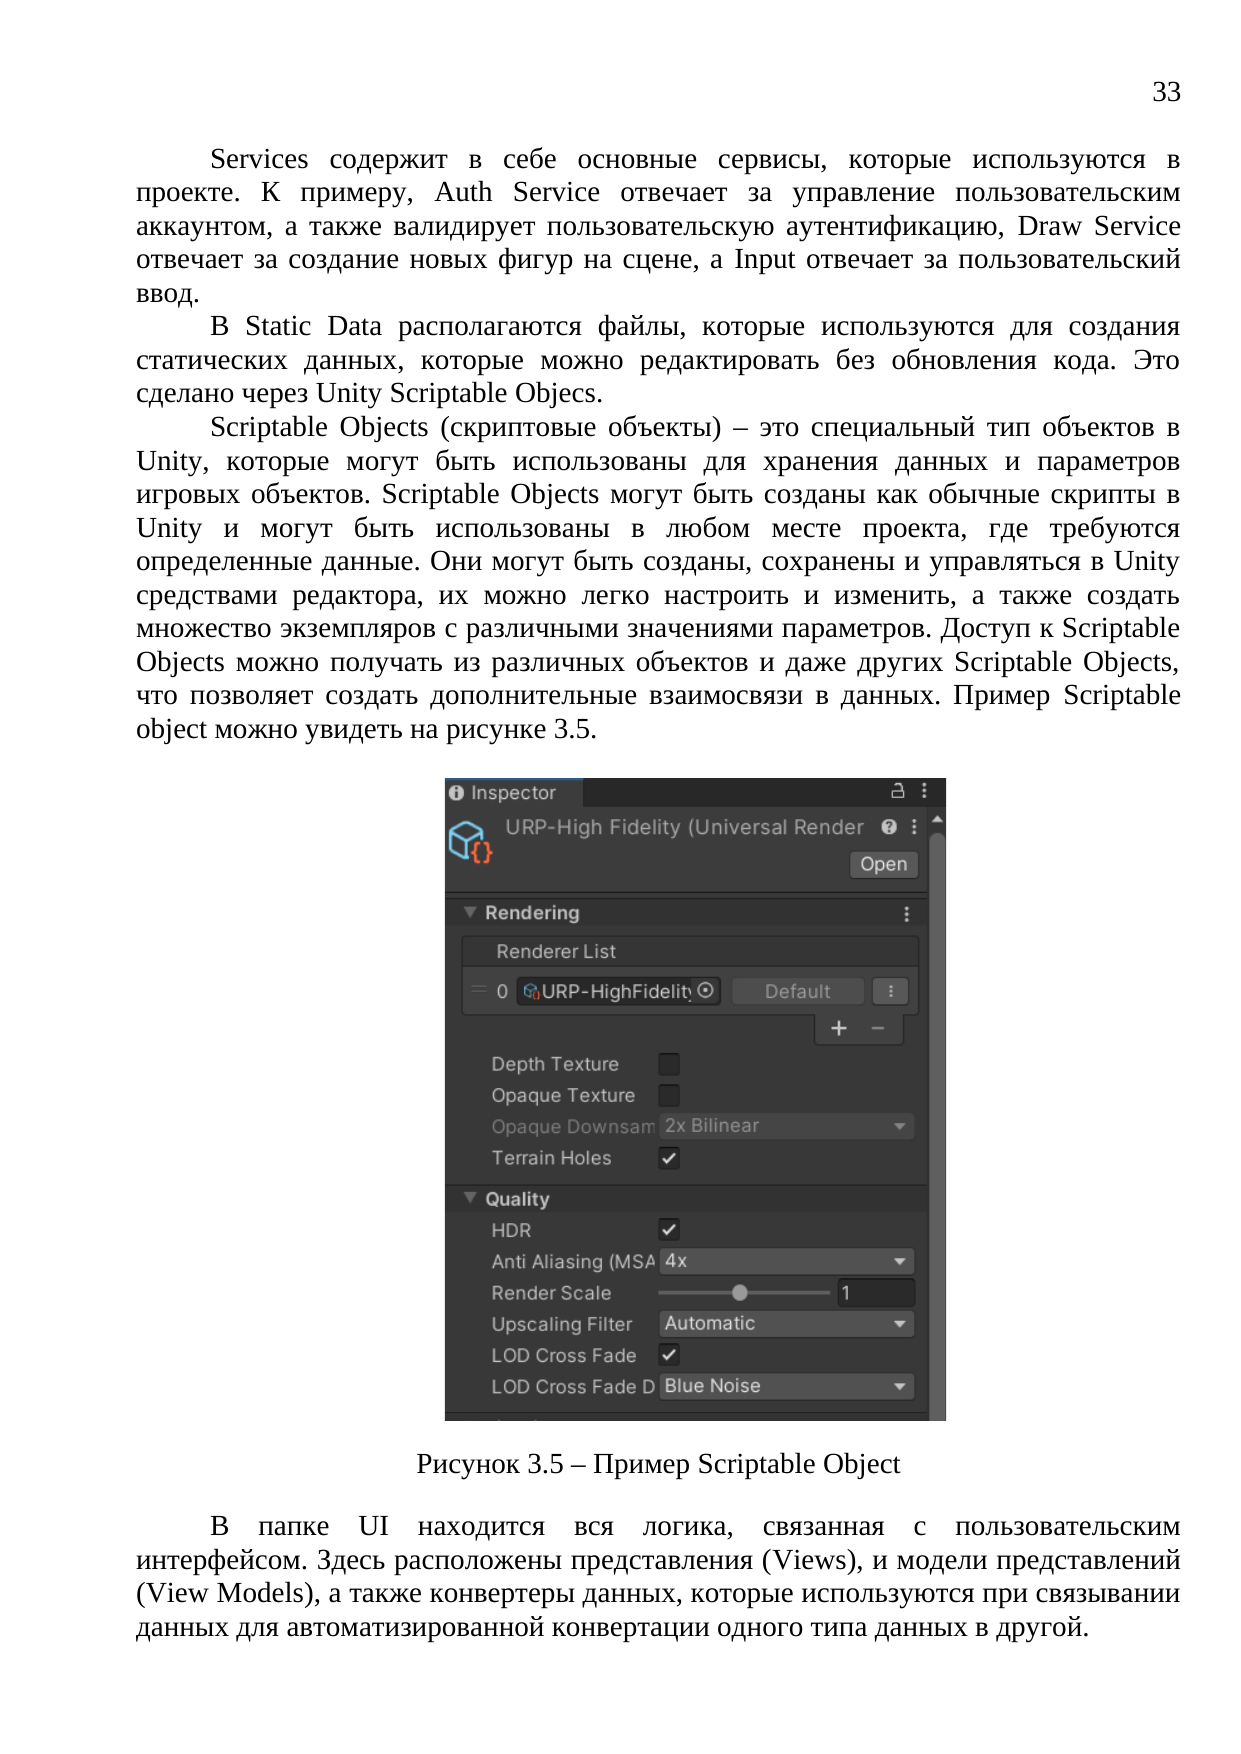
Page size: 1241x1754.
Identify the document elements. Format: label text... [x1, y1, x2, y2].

text В папке UI находится вся логика, связанная с пользовательским интерфейсом. Здесь расположены представления (Views), и модели представлений (View Models), а также конвертеры данных, которые используются при связывании данных для автоматизированной конвертации одного типа данных в другой. [136, 1508, 1181, 1643]
picture [444, 778, 947, 1421]
text Services содержит в себе основные сервисы, которые используются в проекте. К примеру, Auth Service отвечает за управление пользовательским аккаунтом, а также валидирует пользовательскую аутентификацию, Draw Service отвечает за создание новых фигур на сцене, а Input отвечает за пользовательский ввод. [136, 141, 1181, 308]
text В Static Data располагаются файлы, которые используются для создания статических данных, которые можно редактировать без обновления кода. Это сделано через Unity Scriptable Objecs. [136, 308, 1181, 409]
text Рисунок 3.5 – Пример Scriptable Object [136, 1446, 1181, 1479]
text Scriptable Objects (скриптовые объекты) – это специальный тип объектов в Unity, которые могут быть использованы для хранения данных и параметров игровых объектов. Scriptable Objects могут быть созданы как обычные скрипты в Unity и могут быть использованы в любом месте проекта, где требуются определенные данные. Они могут быть созданы, сохранены и управляться в Unity средствами редактора, их можно легко настроить и изменить, а также создать множество экземпляров с различными значениями параметров. Доступ к Scriptable Objects можно получать из различных объектов и даже других Scriptable Objects, что позволяет создать дополнительные взаимосвязи в данных. Пример Scriptable object можно увидеть на рисунке 3.5. [136, 409, 1181, 744]
